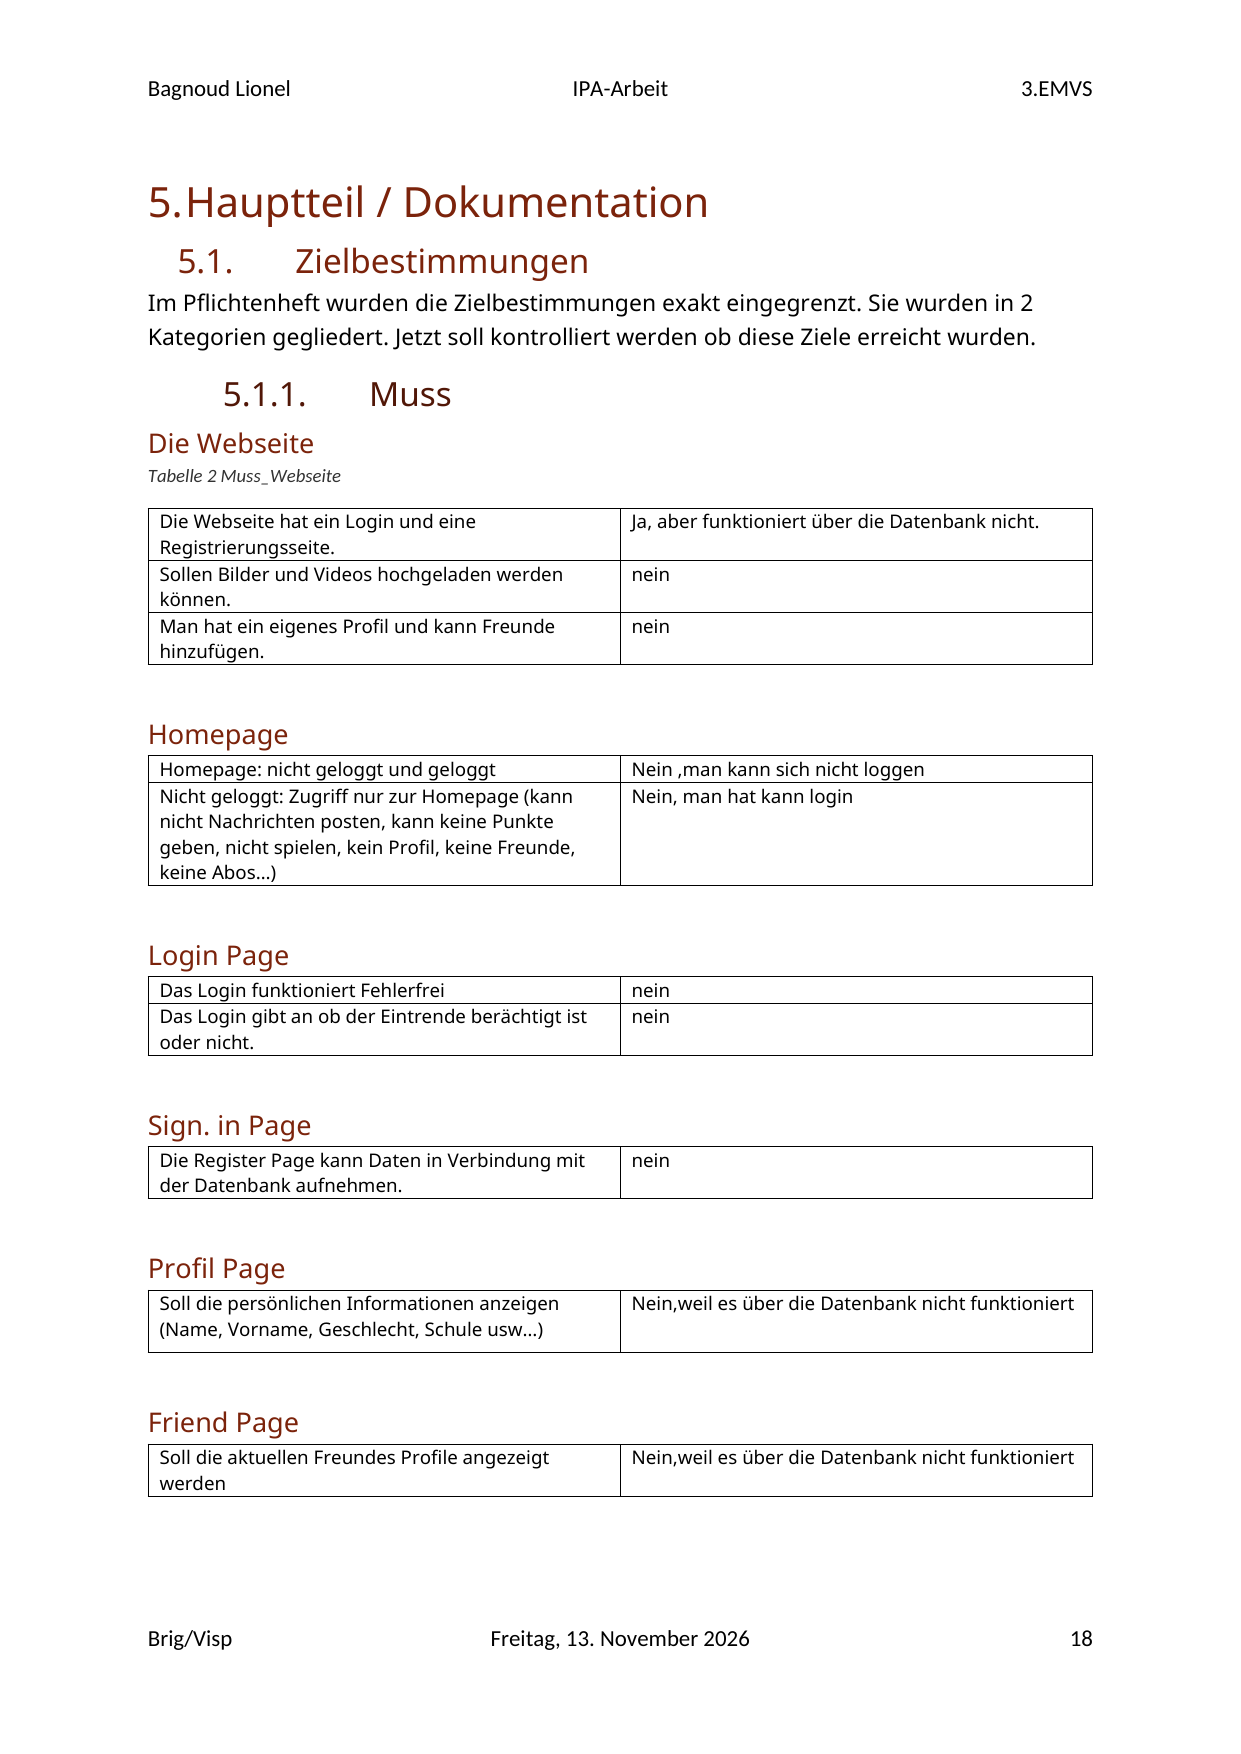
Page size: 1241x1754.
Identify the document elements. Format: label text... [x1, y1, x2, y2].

text Im Pflichtenheft wurden die Zielbestimmungen exakt eingegrenzt. Sie wurden in 2 Kategorien gegliedert. Jetzt soll kontrolliert werden ob diese Ziele erreicht wurden. [148, 287, 1093, 352]
subtitle Hauptteil / Dokumentation [148, 173, 1093, 229]
subtitle Login Page [148, 936, 1093, 973]
table_header Die Register Page kann Daten in Verbindung mit der Datenbank aufnehmen. [149, 1147, 620, 1198]
subtitle Muss [223, 371, 1093, 417]
table_cell Sollen Bilder und Videos hochgeladen werden können. [149, 561, 620, 612]
table_header Soll die aktuellen Freundes Profile angezeigt werden [149, 1445, 620, 1496]
subtitle Sign. in Page [148, 1106, 1093, 1143]
table_header Nein ,man kann sich nicht loggen [621, 756, 1092, 782]
subtitle Profil Page [148, 1250, 1093, 1287]
table_header Homepage: nicht geloggt und geloggt [149, 756, 620, 782]
subtitle Friend Page [148, 1404, 1093, 1441]
table_cell Man hat ein eigenes Profil und kann Freunde hinzufügen. [149, 613, 620, 664]
table_header nein [621, 977, 1092, 1003]
table_header Nein,weil es über die Datenbank nicht funktioniert [621, 1291, 1092, 1352]
table_header nein [621, 1147, 1092, 1198]
table_header Das Login funktioniert Fehlerfrei [149, 977, 620, 1003]
subtitle Zielbestimmungen [177, 238, 1093, 283]
text Tabelle 2 Muss_Webseite [148, 464, 1093, 487]
subtitle Die Webseite [148, 424, 1093, 461]
subtitle Homepage [148, 716, 1093, 752]
table_cell nein [621, 613, 1092, 664]
table_header Ja, aber funktioniert über die Datenbank nicht. [621, 509, 1092, 560]
table_cell nein [621, 1004, 1092, 1055]
table_cell nein [621, 561, 1092, 612]
table_header Soll die persönlichen Informationen anzeigen (Name, Vorname, Geschlecht, Schule usw…) [149, 1291, 620, 1352]
table_cell Nein, man hat kann login [621, 783, 1092, 885]
table_cell Nicht geloggt: Zugriff nur zur Homepage (kann nicht Nachrichten posten, kann keine Punkte geben, nicht spielen, kein Profil, keine Freunde, keine Abos…) [149, 783, 620, 885]
table_header Nein,weil es über die Datenbank nicht funktioniert [621, 1445, 1092, 1496]
table_header Die Webseite hat ein Login und eine Registrierungsseite. [149, 509, 620, 560]
table_cell Das Login gibt an ob der Eintrende berächtigt ist oder nicht. [149, 1004, 620, 1055]
